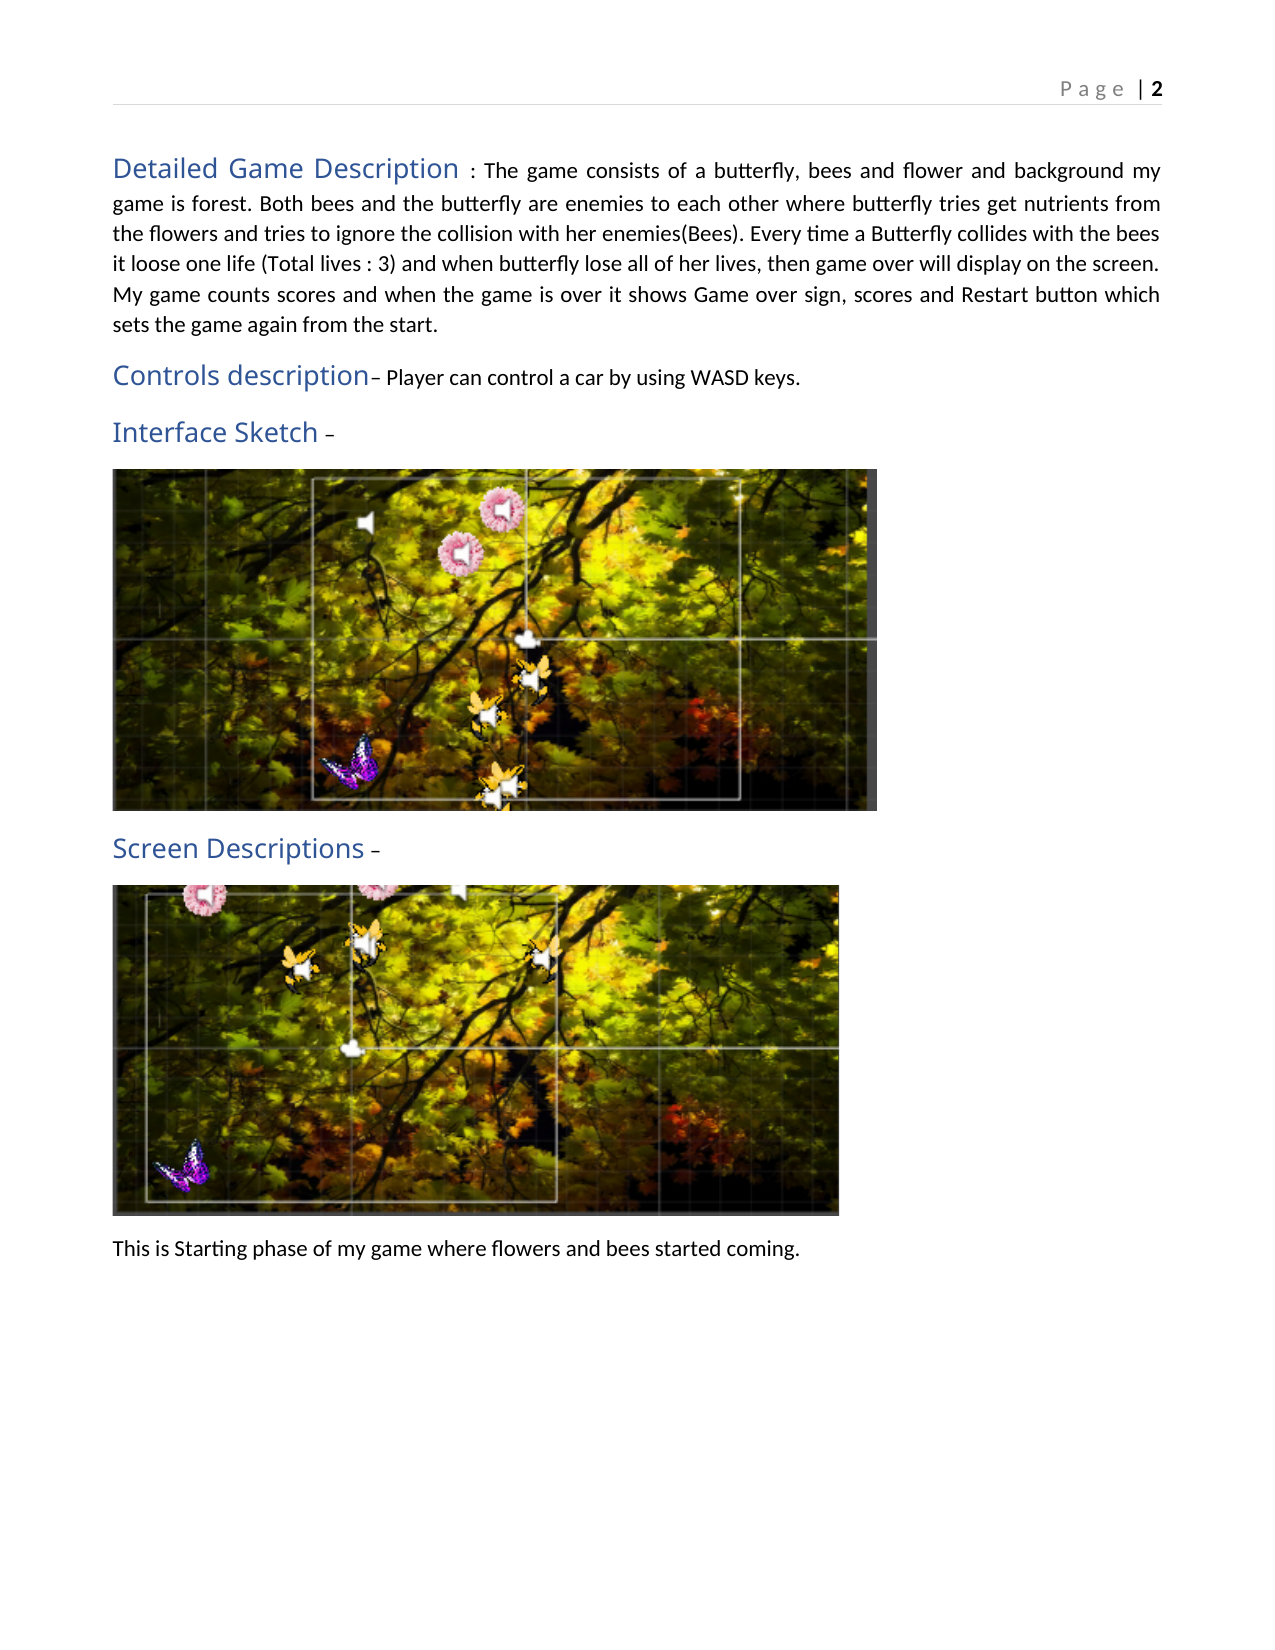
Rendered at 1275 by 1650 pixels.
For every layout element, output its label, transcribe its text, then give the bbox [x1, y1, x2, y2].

text Controls description– Player can control a car by using WASD keys. [112, 357, 1162, 394]
text Screen Descriptions – [112, 829, 1162, 866]
picture [112, 469, 877, 811]
text This is Starting phase of my game where flowers and bees started coming. [112, 1234, 1162, 1262]
picture [112, 885, 840, 1216]
text Interface Sketch – [112, 413, 1162, 450]
text Detailed Game Description : The game consists of a butterfly, bees and flower and background my game is forest. Both bees and the butterfly are enemies to each other where butterfly tries get nutrients from the flowers and tries to ignore the collision with her enemies(Bees). Every time a Butterfly collides with the bees it loose one life (Total lives : 3) and when butterfly lose all of her lives, then game over will display on the screen. My game counts scores and when the game is over it shows Game over sign, scores and Restart button which sets the game again from the start. [112, 150, 1162, 338]
